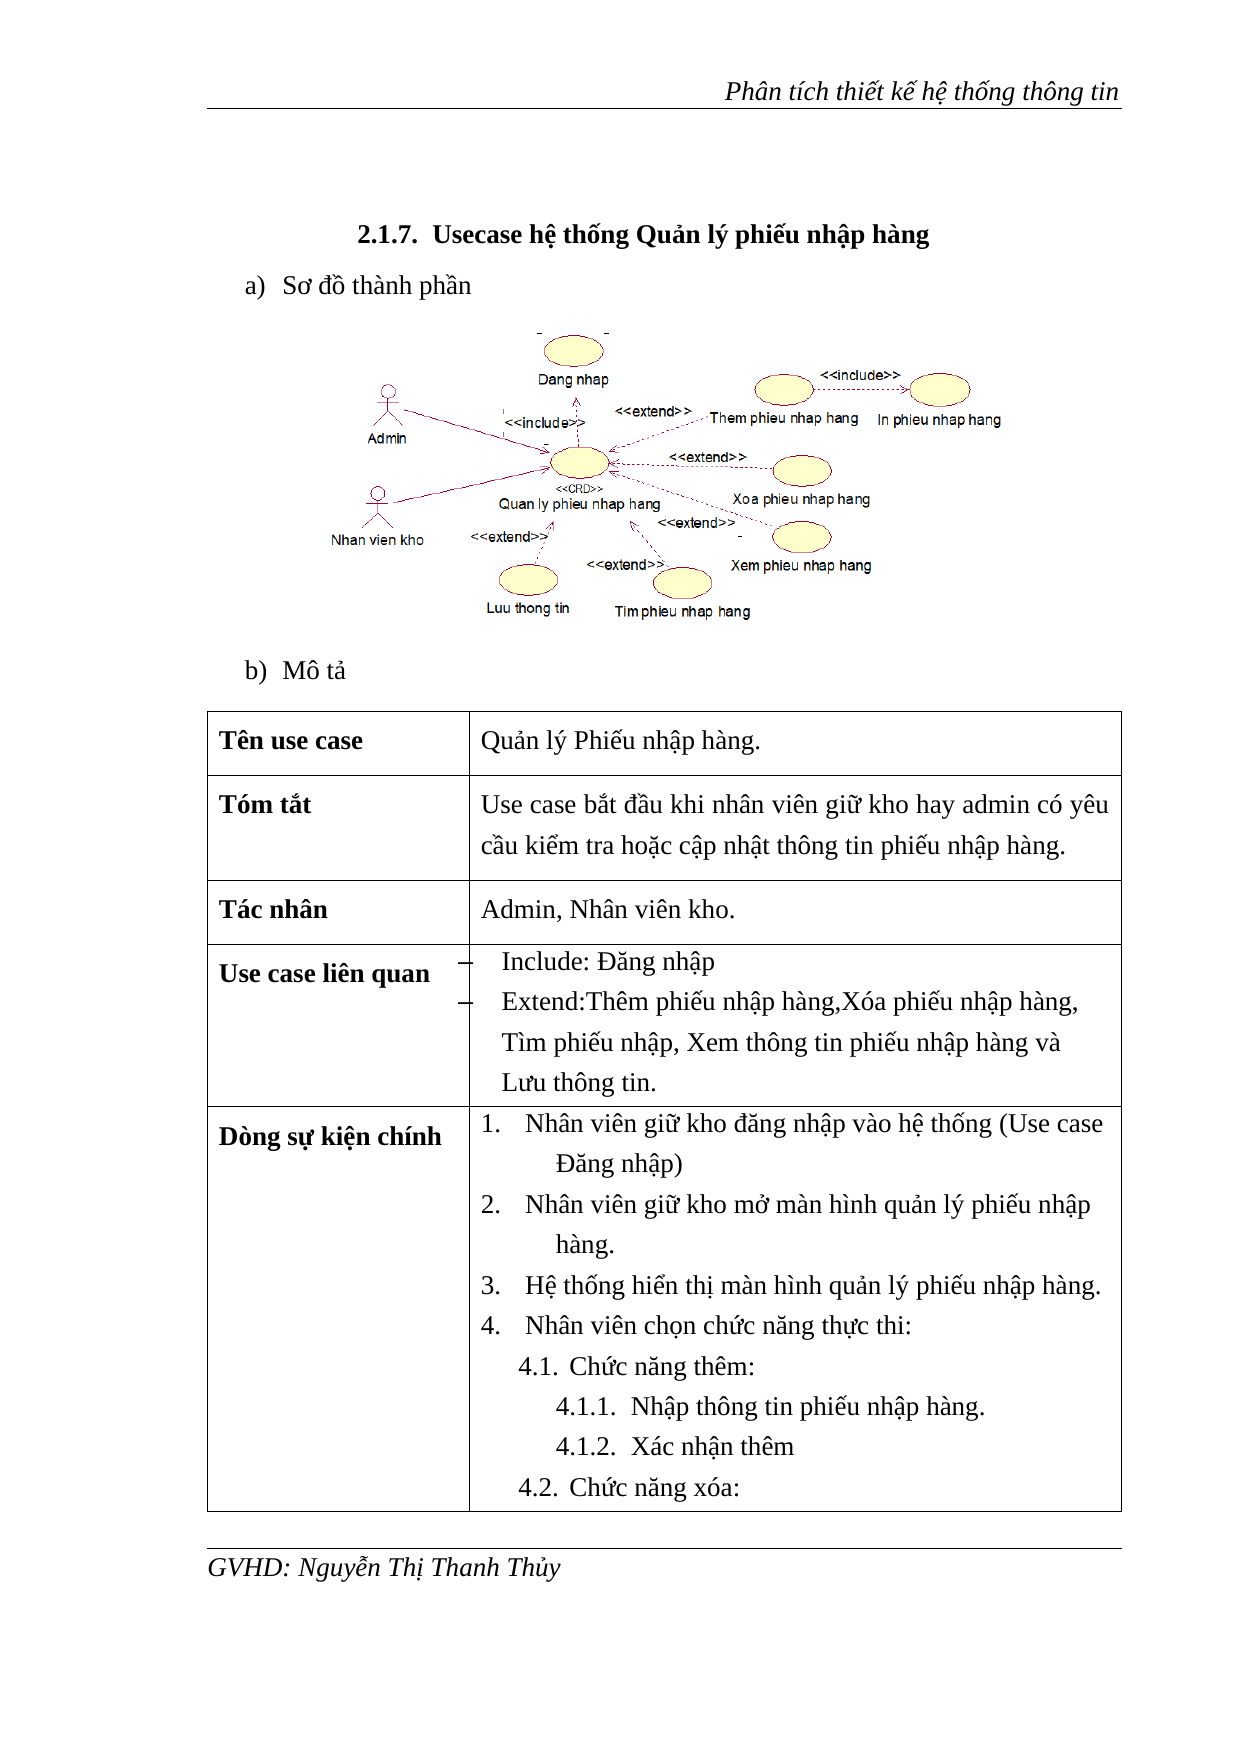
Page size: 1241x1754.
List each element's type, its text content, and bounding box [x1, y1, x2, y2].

list Mô tả [244, 654, 1122, 685]
table_header Quản lý Phiếu nhập hàng. [470, 712, 1121, 775]
table_cell Include: Đăng nhập Extend:Thêm phiếu nhập hàng,Xóa phiếu nhập hàng, Tìm phiếu nhập, Xem thông tin phiếu nhập hàng và Lưu thông tin. [470, 945, 1121, 1106]
table_header Tên use case [208, 712, 469, 775]
picture [323, 325, 1005, 630]
table_cell Tóm tắt [208, 776, 469, 879]
list Sơ đồ thành phần [244, 269, 1122, 300]
table_cell Use case liên quan [208, 945, 469, 1106]
table_cell Admin, Nhân viên kho. [470, 881, 1121, 944]
subtitle Usecase hệ thống Quản lý phiếu nhập hàng [357, 219, 1122, 250]
table_cell Dòng sự kiện chính [208, 1107, 469, 1511]
table_cell Tác nhân [208, 881, 469, 944]
table_cell Use case bắt đầu khi nhân viên giữ kho hay admin có yêu cầu kiểm tra hoặc cập nhật thông tin phiếu nhập hàng. [470, 776, 1121, 879]
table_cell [470, 1107, 1121, 1511]
